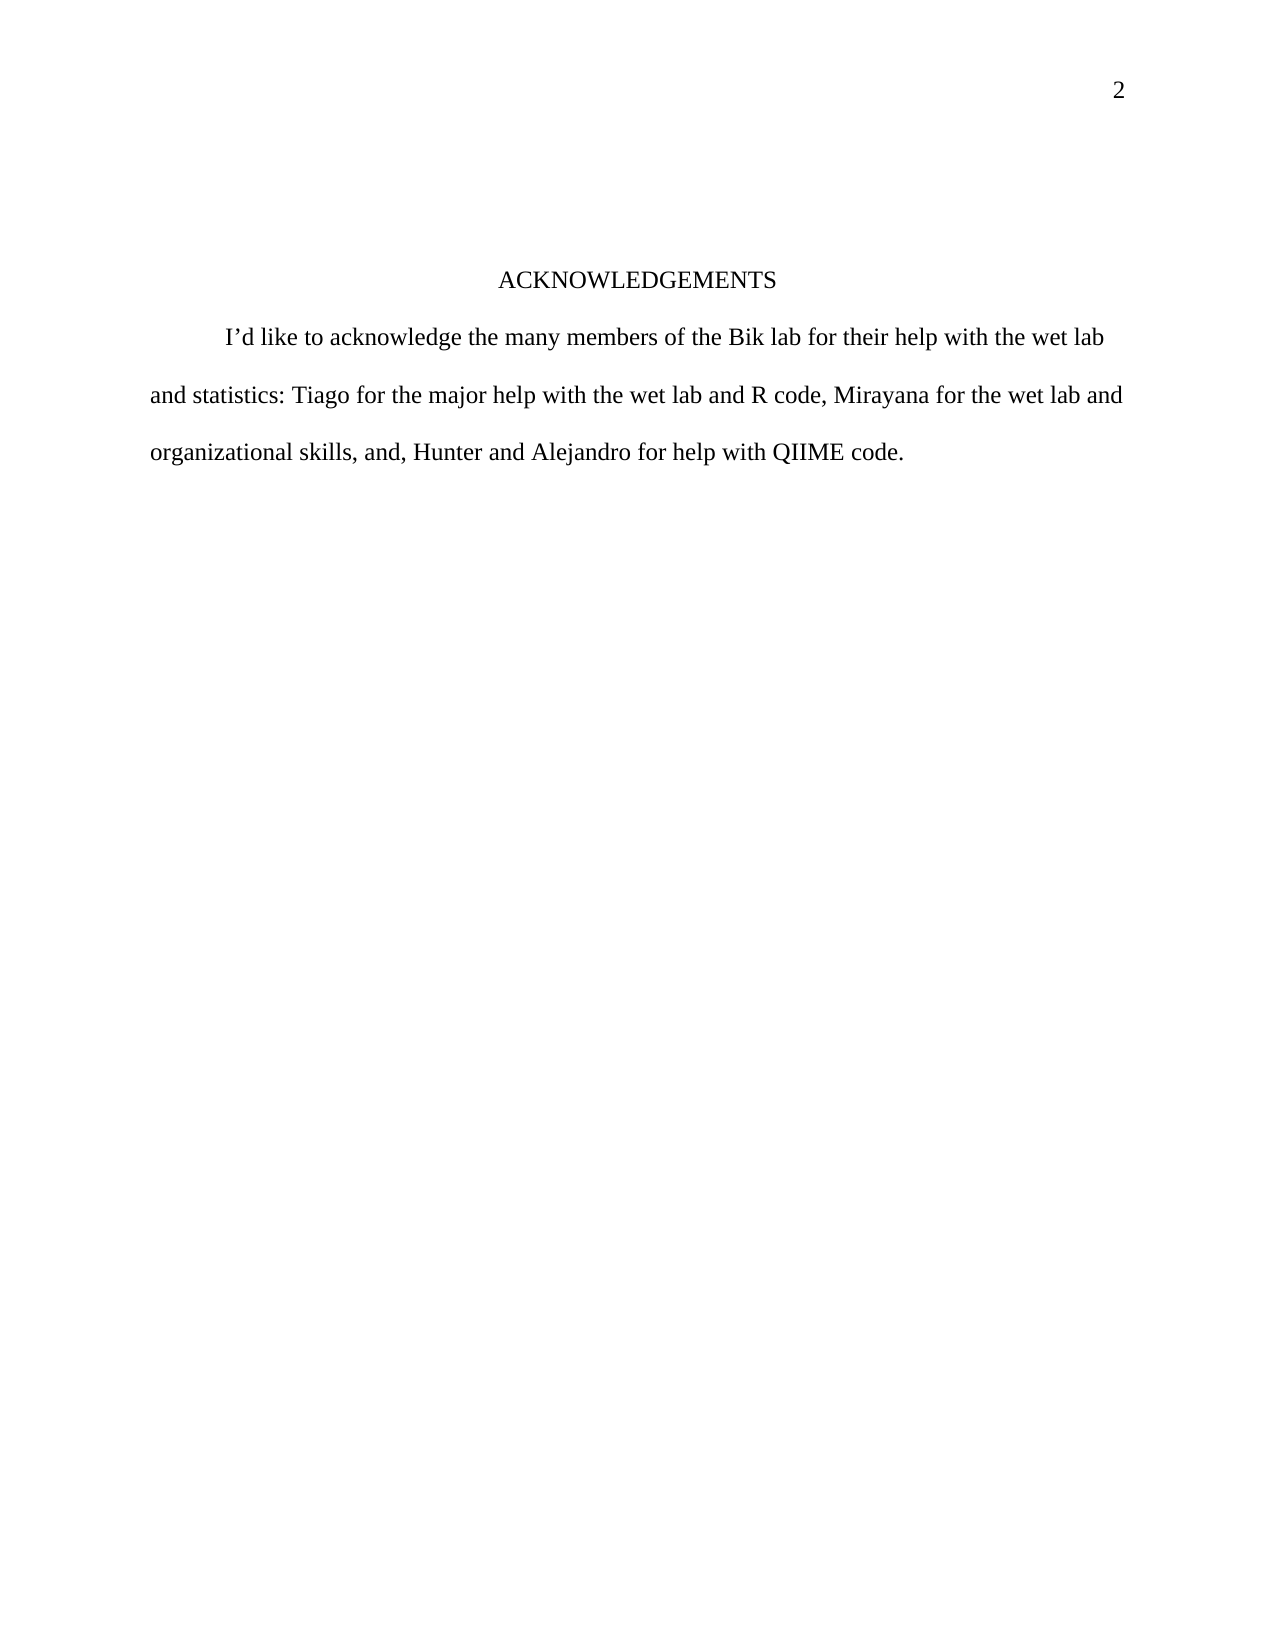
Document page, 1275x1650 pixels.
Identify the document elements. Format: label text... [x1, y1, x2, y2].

text ACKNOWLEDGEMENTS [150, 265, 1125, 294]
text I’d like to acknowledge the many members of the Bik lab for their help with the wet lab and statistics: Tiago for the major help with the wet lab and R code, Mirayana for the wet lab and organizational skills, and, Hunter and Alejandro for help with QIIME code. [150, 322, 1125, 466]
